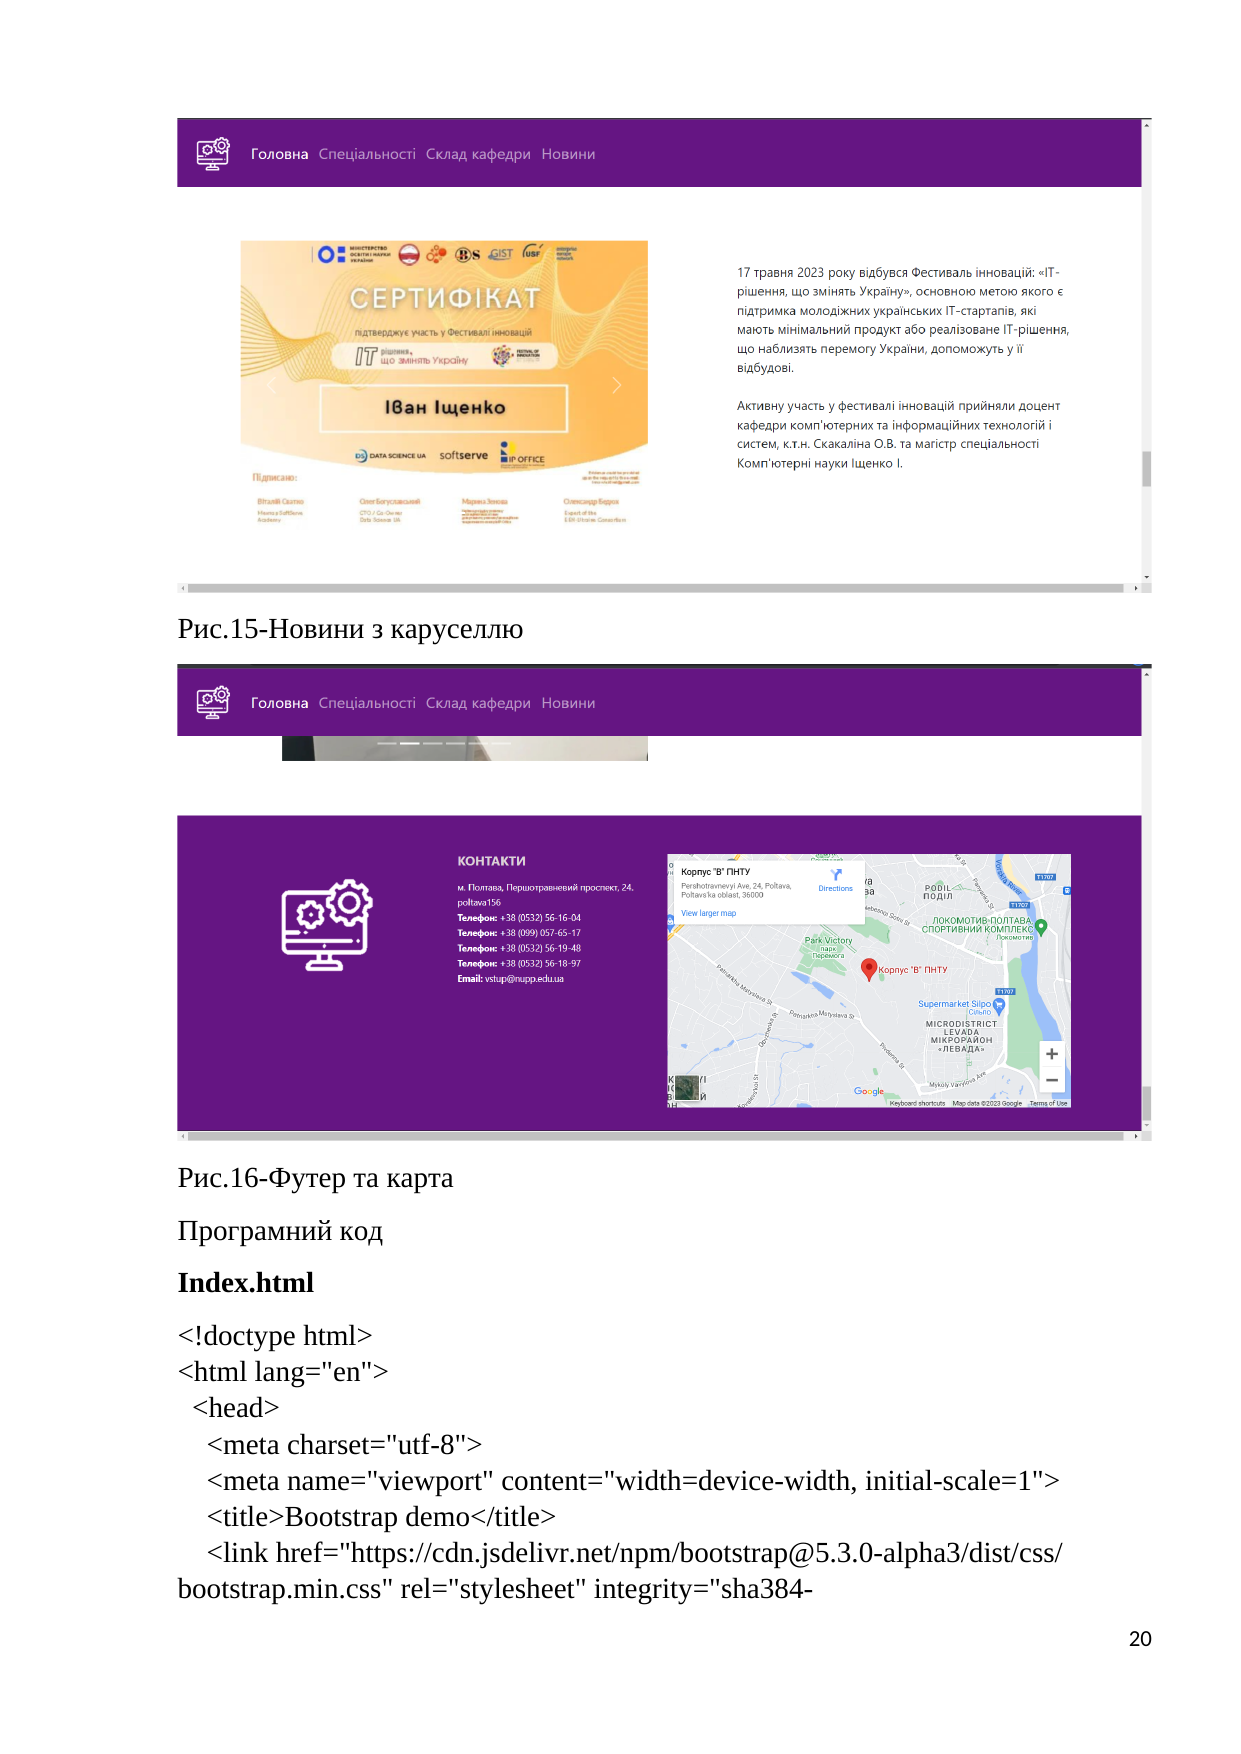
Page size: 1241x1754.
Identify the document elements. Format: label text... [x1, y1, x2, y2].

text Рис.15-Новини з каруселлю [177, 611, 1152, 645]
text <meta name="viewport" content="width=device-width, initial-scale=1"> [177, 1463, 1152, 1496]
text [177, 1535, 1152, 1605]
text Програмний код [177, 1213, 1152, 1246]
text <title>Bootstrap demo</title> [177, 1499, 1152, 1533]
text Рис.16-Футер та карта [177, 1160, 1152, 1193]
text <meta charset="utf-8"> [177, 1427, 1152, 1460]
picture [177, 664, 1152, 1141]
text Index.html [177, 1266, 1152, 1299]
picture [177, 118, 1152, 593]
text <html lang="en"> [177, 1354, 1152, 1388]
text <!doctype html> [177, 1318, 1152, 1352]
text <head> [177, 1391, 1152, 1424]
